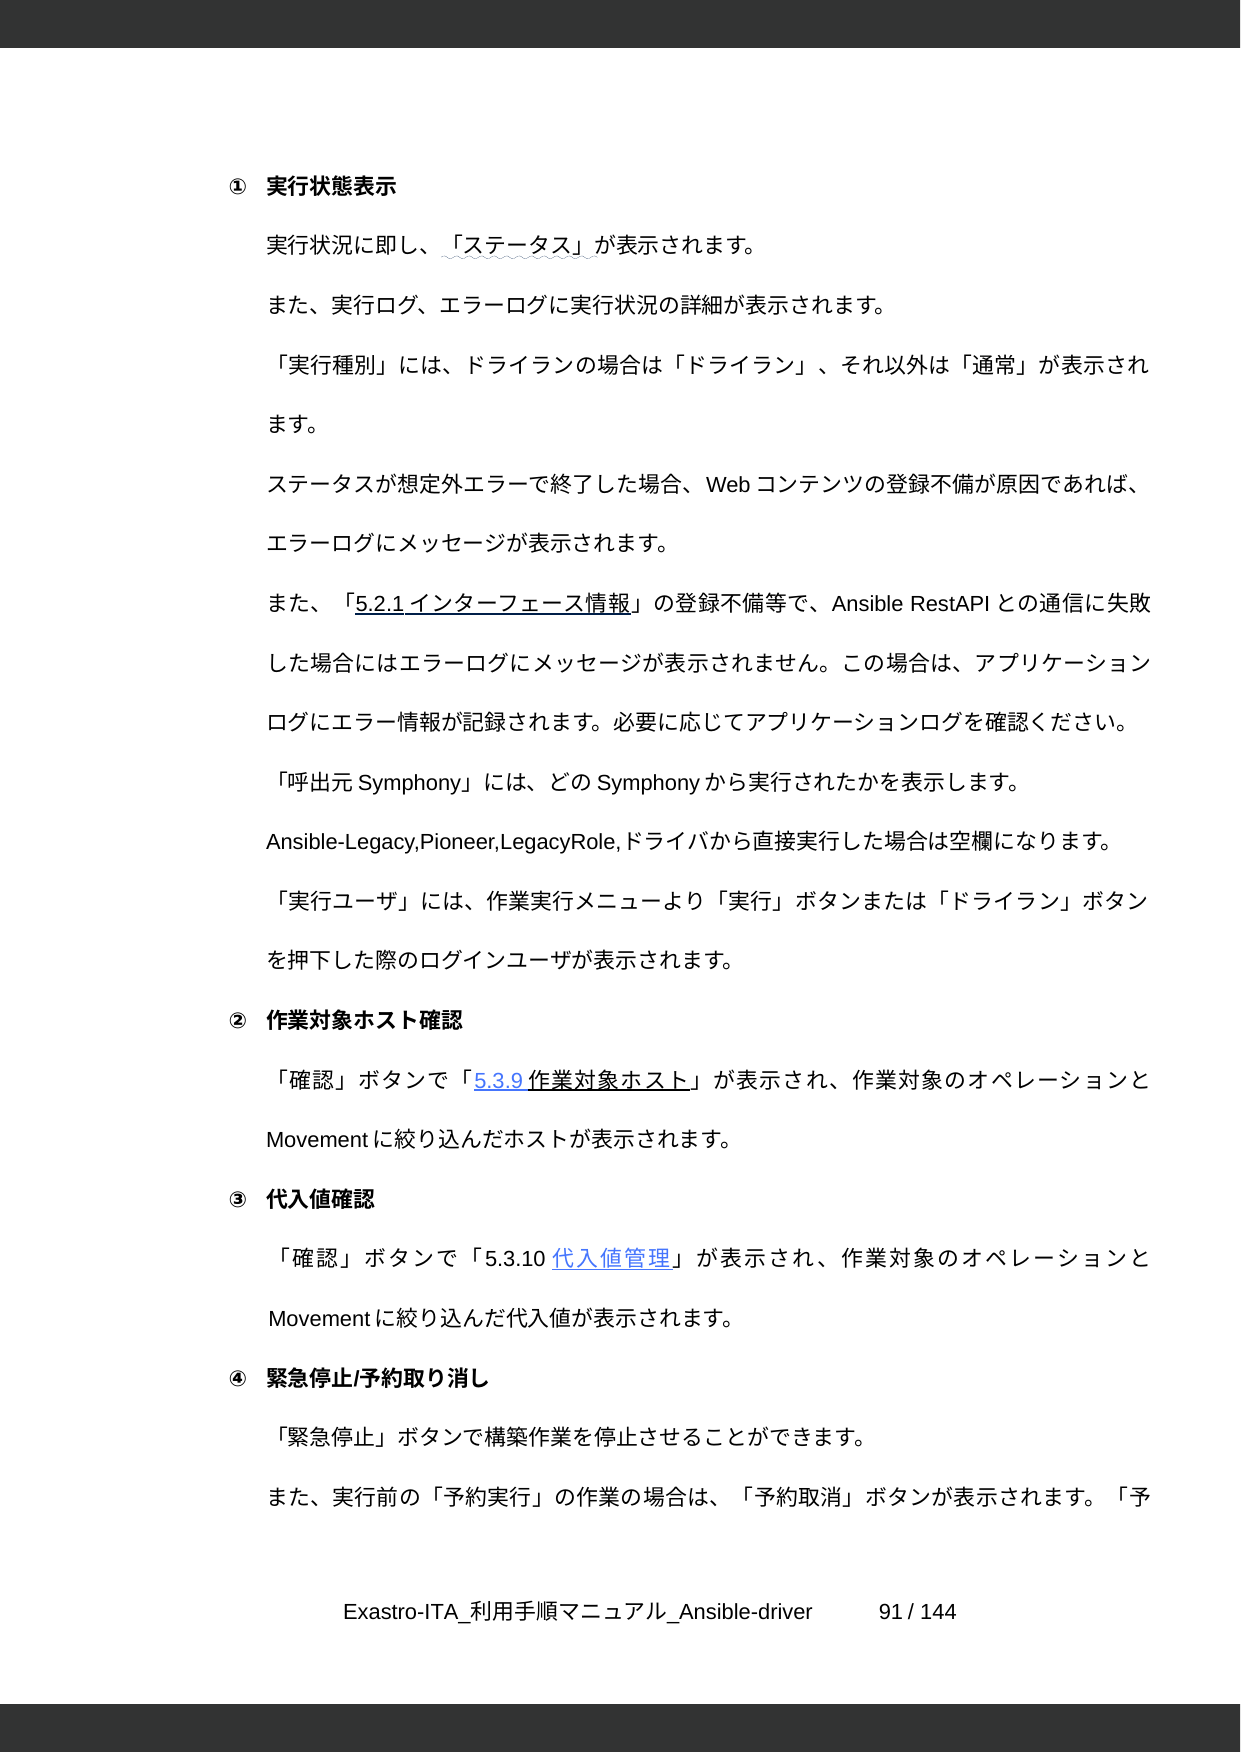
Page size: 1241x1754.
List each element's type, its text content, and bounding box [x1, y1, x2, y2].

list 「実行ユーザ」には、作業実行メニューより「実行」ボタンまたは「ドライラン」ボタンを押下した際のログインユーザが表示されます。 [266, 870, 1152, 989]
list 「呼出元Symphony」には、どのSymphonyから実行されたかを表示します。 [266, 751, 1152, 810]
list 代入値確認 [228, 1168, 1152, 1227]
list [266, 1466, 1152, 1525]
list 実行状態表示 実行状況に即し、「ステータス」が表示されます。 [228, 155, 1152, 274]
list 緊急停止/予約取り消し [228, 1347, 1152, 1406]
list Ansible-Legacy,Pioneer,LegacyRole,ドライバから直接実行した場合は空欄になります。 [266, 810, 1152, 870]
picture [0, 0, 1241, 48]
text 「確認」ボタンで「5.3.10代入値管理」が表示され、作業対象のオペレーションとMovementに絞り込んだ代入値が表示されます。 [268, 1227, 1152, 1347]
list 作業対象ホスト確認 [228, 989, 1152, 1049]
list 「実行種別」には、ドライランの場合は「ドライラン」、それ以外は「通常」が表示されます。 ステータスが想定外エラーで終了した場合、Webコンテンツの登録不備が原因であれば、エラーログにメッセージが表示されます。 また、「5.2.1インターフェース情報」の登録不備等で、Ansible RestAPIとの通信に失敗した場合にはエラーログにメッセージが表示されません。この場合は、アプリケーションログにエラー情報が記録されます。必要に応じてアプリケーションログを確認ください。 [266, 334, 1152, 751]
picture [0, 1704, 1241, 1752]
list 「緊急停止」ボタンで構築作業を停止させることができます。 [266, 1406, 1152, 1466]
list 「確認」ボタンで「5.3.9作業対象ホスト」が表示され、作業対象のオペレーションとMovementに絞り込んだホストが表示されます。 [266, 1049, 1152, 1168]
list また、実行ログ、エラーログに実行状況の詳細が表示されます。 [266, 274, 1152, 334]
